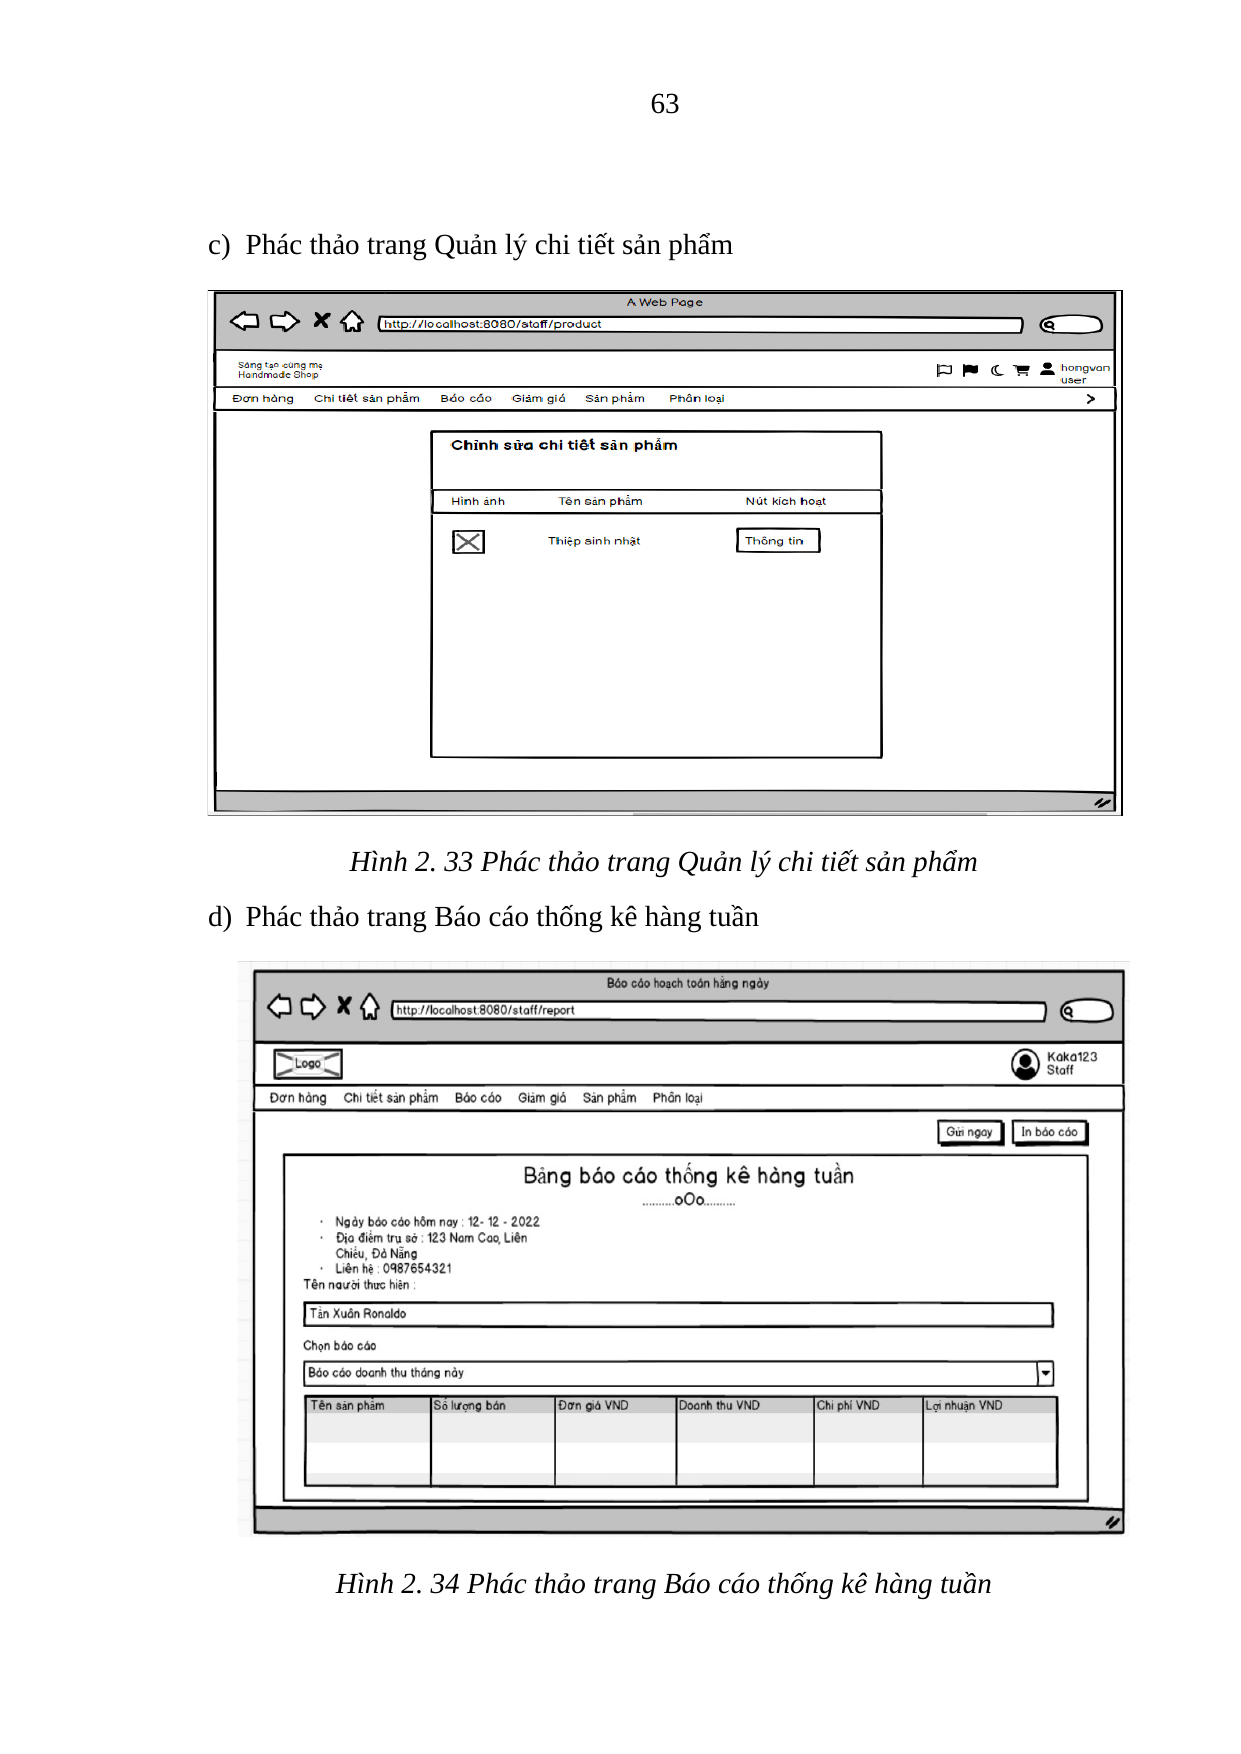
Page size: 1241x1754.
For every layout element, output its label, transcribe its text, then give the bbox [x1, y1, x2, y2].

text Hình 2. 33 Phác thảo trang Quản lý chi tiết sản phẩm [207, 844, 1122, 878]
list Phác thảo trang Quản lý chi tiết sản phẩm [208, 227, 1122, 261]
text Hình 2. 34 Phác thảo trang Báo cáo thống kê hàng tuần [207, 1566, 1122, 1599]
picture [237, 961, 1130, 1537]
list Phác thảo trang Báo cáo thống kê hàng tuần [208, 899, 1122, 932]
picture [207, 290, 1123, 816]
